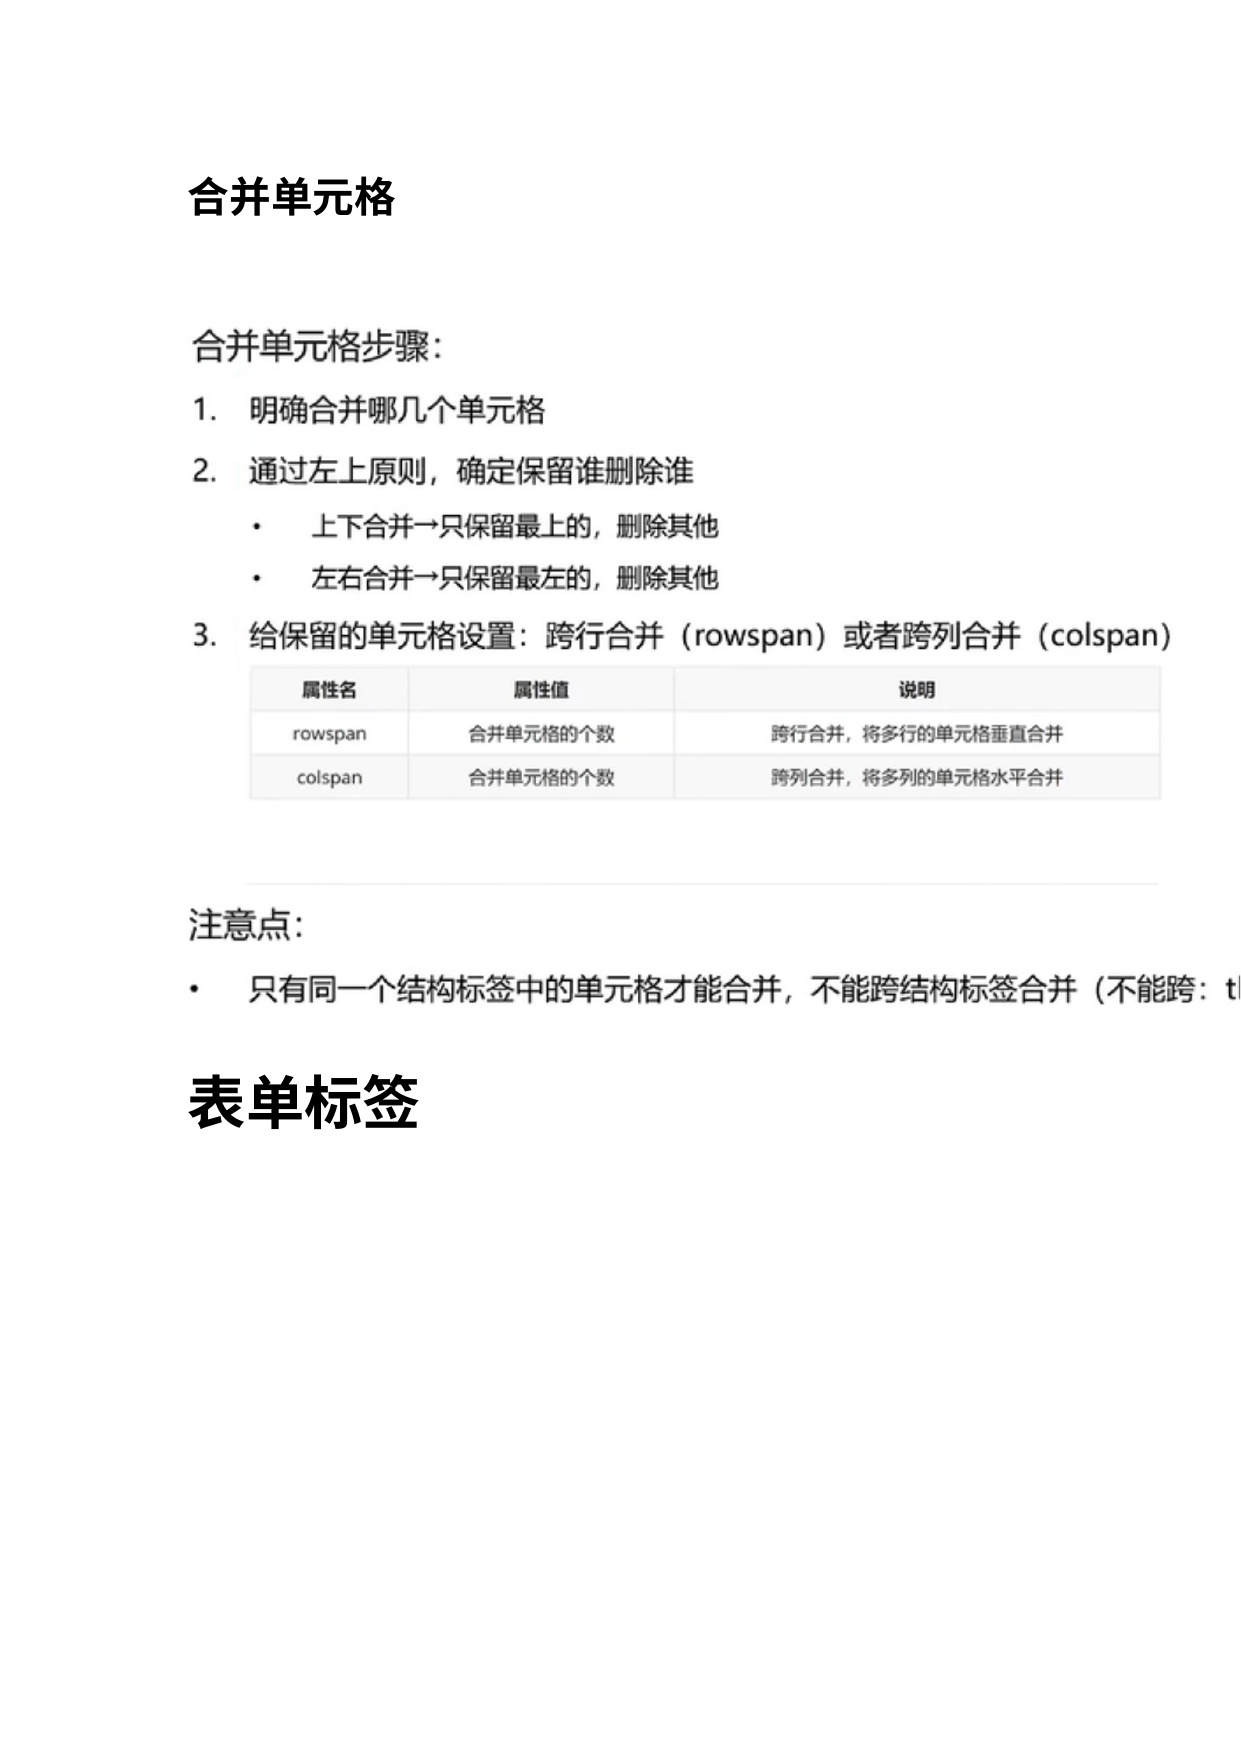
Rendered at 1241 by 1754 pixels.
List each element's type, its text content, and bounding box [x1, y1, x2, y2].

subtitle 表单标签 [187, 1051, 1053, 1148]
picture [187, 883, 1241, 1042]
subtitle 合并单元格 [187, 162, 1053, 227]
picture [187, 298, 1218, 816]
